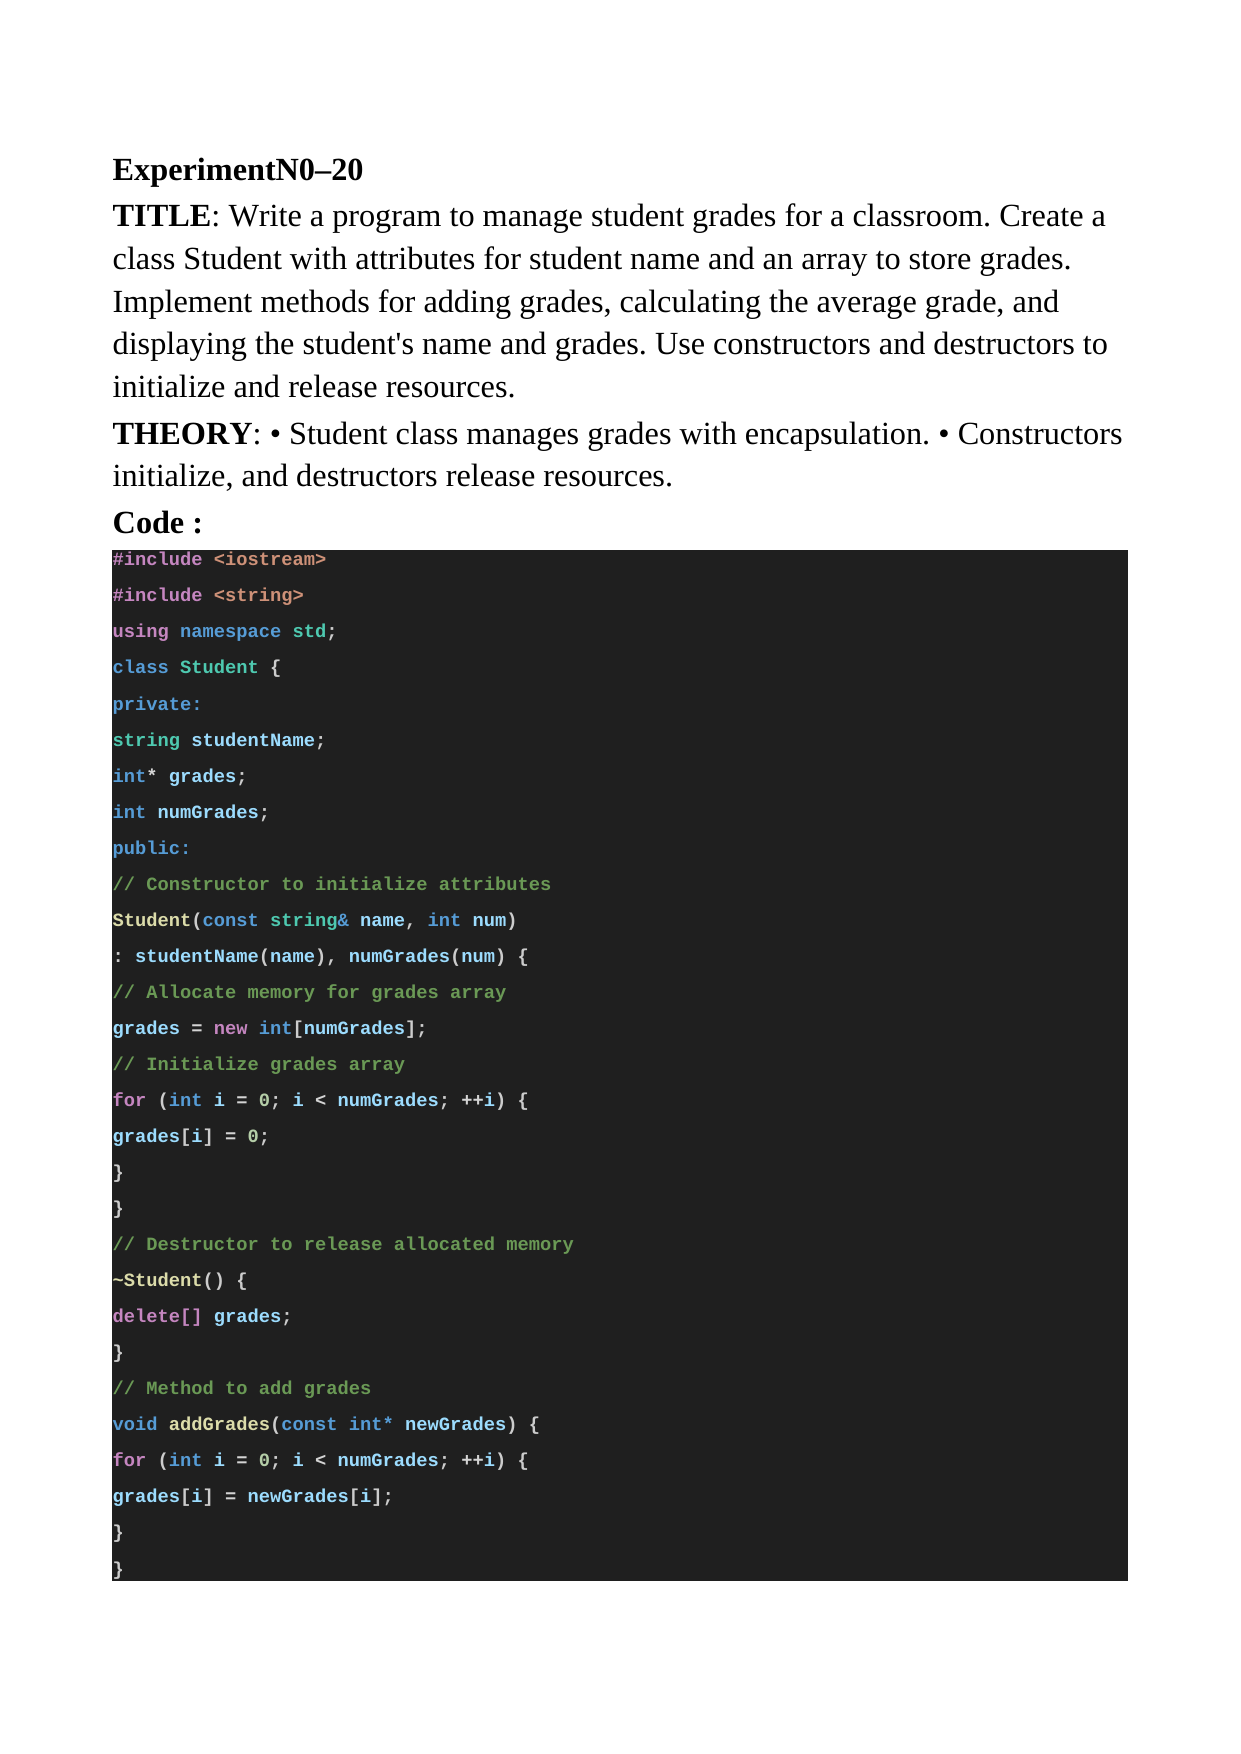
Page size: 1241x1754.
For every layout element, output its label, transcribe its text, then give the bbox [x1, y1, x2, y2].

text grades[i] = newGrades[i]; [112, 1487, 1128, 1508]
text } [112, 1523, 1128, 1544]
text int* grades; [112, 766, 1128, 788]
text // Constructor to initialize attributes [112, 874, 1128, 896]
text // Destructor to release allocated memory [112, 1235, 1128, 1256]
text string studentName; [112, 730, 1128, 752]
text TITLE: Write a program to manage student grades for a classroom. Create a class Student with attributes for student name and an array to store grades. Implement methods for adding grades, calculating the average grade, and displaying the student's name and grades. Use constructors and destructors to initialize and release resources. [112, 197, 1128, 404]
text grades[i] = 0; [112, 1127, 1128, 1148]
text // Initialize grades array [112, 1055, 1128, 1076]
text } [112, 1163, 1128, 1184]
text THEORY: • Student class manages grades with encapsulation. • Constructors initialize, and destructors release resources. [112, 414, 1128, 494]
text Student(const string& name, int num) [112, 911, 1128, 932]
text delete[] grades; [112, 1307, 1128, 1328]
text void addGrades(const int* newGrades) { [112, 1415, 1128, 1436]
text int numGrades; [112, 802, 1128, 824]
text // Allocate memory for grades array [112, 983, 1128, 1004]
text : studentName(name), numGrades(num) { [112, 947, 1128, 968]
text ExperimentN0–20 [112, 150, 1128, 187]
text Code : [112, 503, 1128, 540]
text } [112, 1199, 1128, 1220]
text for (int i = 0; i < numGrades; ++i) { [112, 1091, 1128, 1112]
text } [112, 1559, 1128, 1581]
text public: [112, 838, 1128, 860]
text using namespace std; [112, 622, 1128, 643]
text for (int i = 0; i < numGrades; ++i) { [112, 1451, 1128, 1472]
text class Student { [112, 658, 1128, 679]
text private: [112, 694, 1128, 716]
text #include <iostream> [112, 550, 1128, 571]
text } [112, 1343, 1128, 1364]
text #include <string> [112, 586, 1128, 607]
text // Method to add grades [112, 1379, 1128, 1400]
text grades = new int[numGrades]; [112, 1019, 1128, 1040]
text ~Student() { [112, 1271, 1128, 1292]
